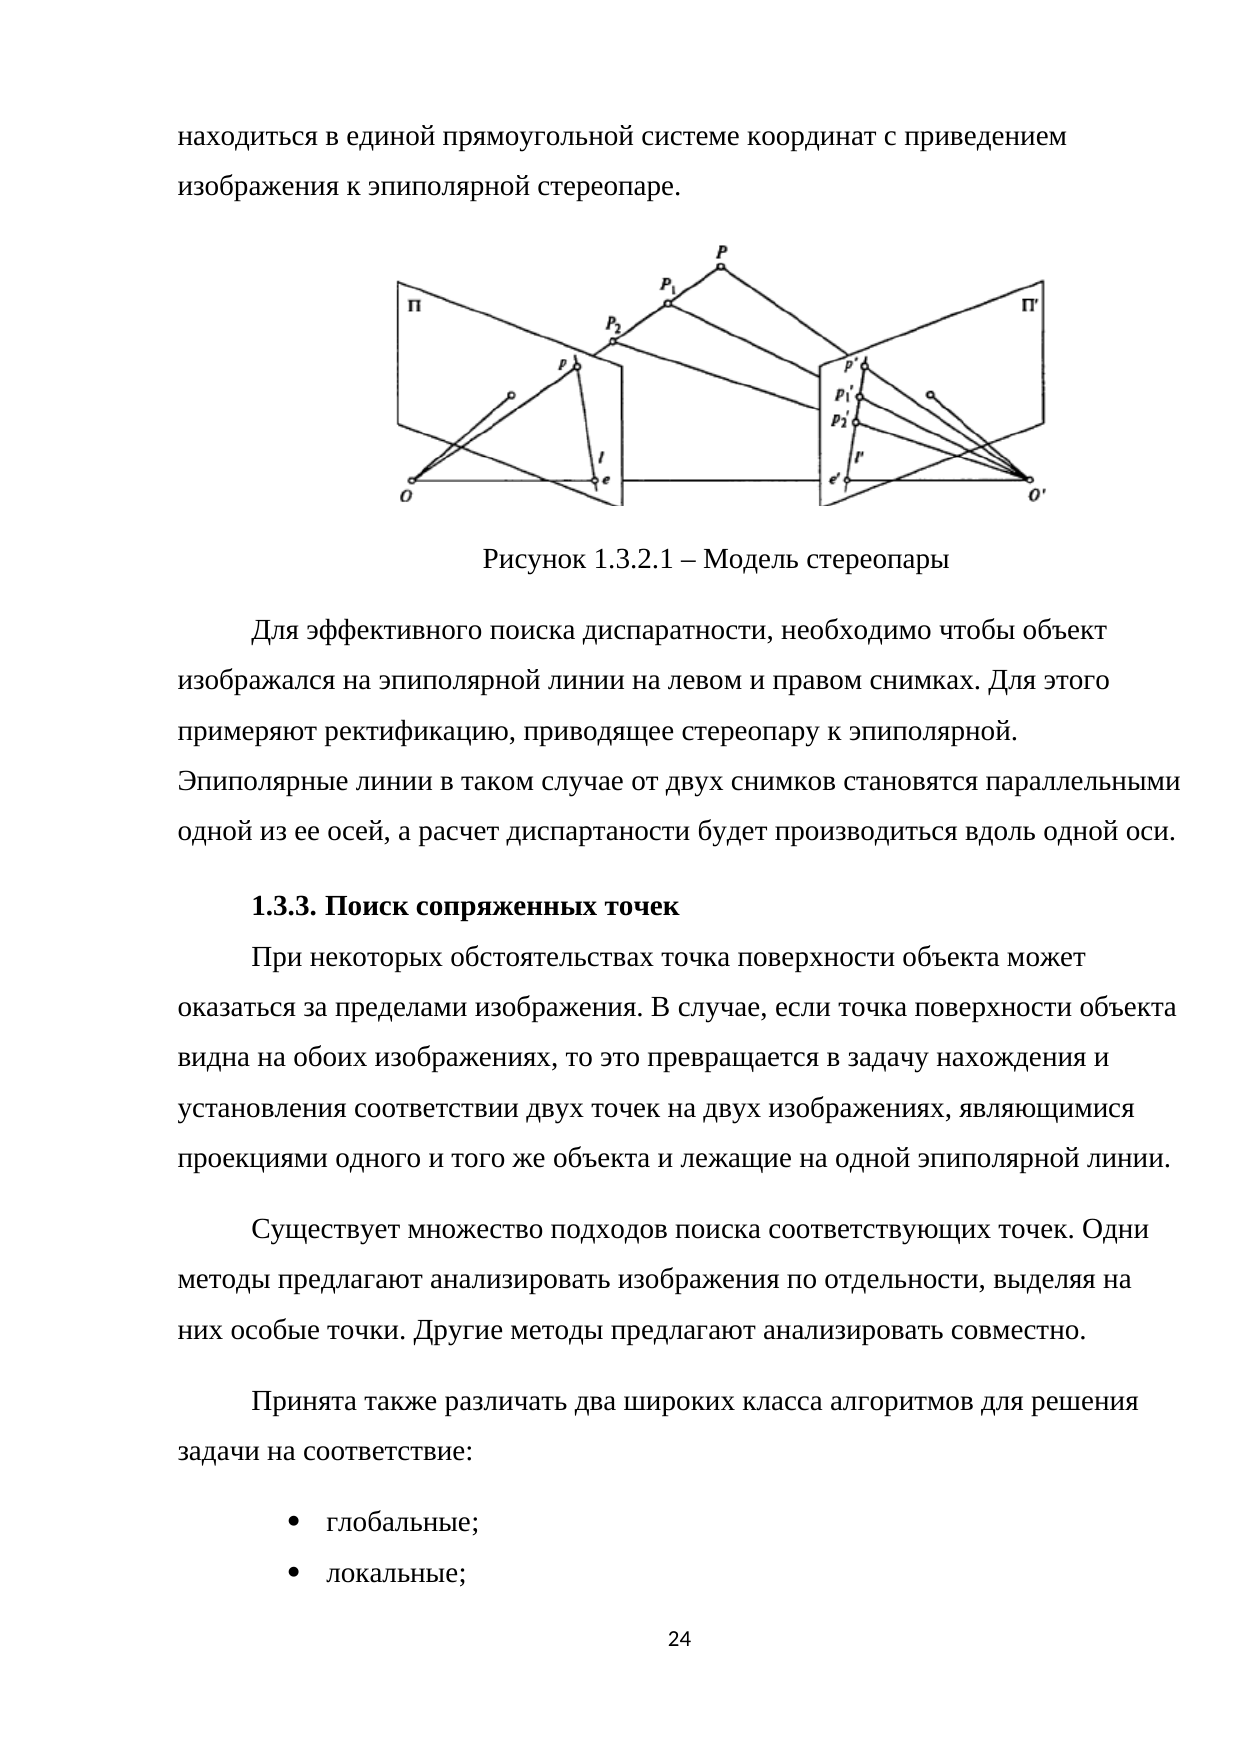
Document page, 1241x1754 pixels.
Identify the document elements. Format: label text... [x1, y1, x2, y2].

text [177, 118, 1181, 202]
list локальные; [288, 1555, 1181, 1588]
text Принята также различать два широких класса алгоритмов для решения задачи на соответствие: [177, 1383, 1181, 1467]
subtitle Поиск сопряженных точек [177, 888, 1181, 922]
list глобальные; [288, 1504, 1181, 1538]
text Для эффективного поиска диспаратности, необходимо чтобы объект изображался на эпиполярной линии на левом и правом снимках. Для этого примеряют ректификацию, приводящее стереопару к эпиполярной. Эпиполярные линии в таком случае от двух снимков становятся параллельными одной из ее осей, а расчет диспартаности будет производиться вдоль одной оси. [177, 612, 1181, 847]
picture [375, 239, 1058, 506]
text При некоторых обстоятельствах точка поверхности объекта может оказаться за пределами изображения. В случае, если точка поверхности объекта видна на обоих изображениях, то это превращается в задачу нахождения и установления соответствии двух точек на двух изображениях, являющимися проекциями одного и того же объекта и лежащие на одной эпиполярной линии. [177, 939, 1181, 1174]
text Существует множество подходов поиска соответствующих точек. Одни методы предлагают анализировать изображения по отдельности, выделяя на них особые точки. Другие методы предлагают анализировать совместно. [177, 1211, 1181, 1345]
text Рисунок 1.3.2.1 – Модель стереопары [177, 541, 1181, 574]
